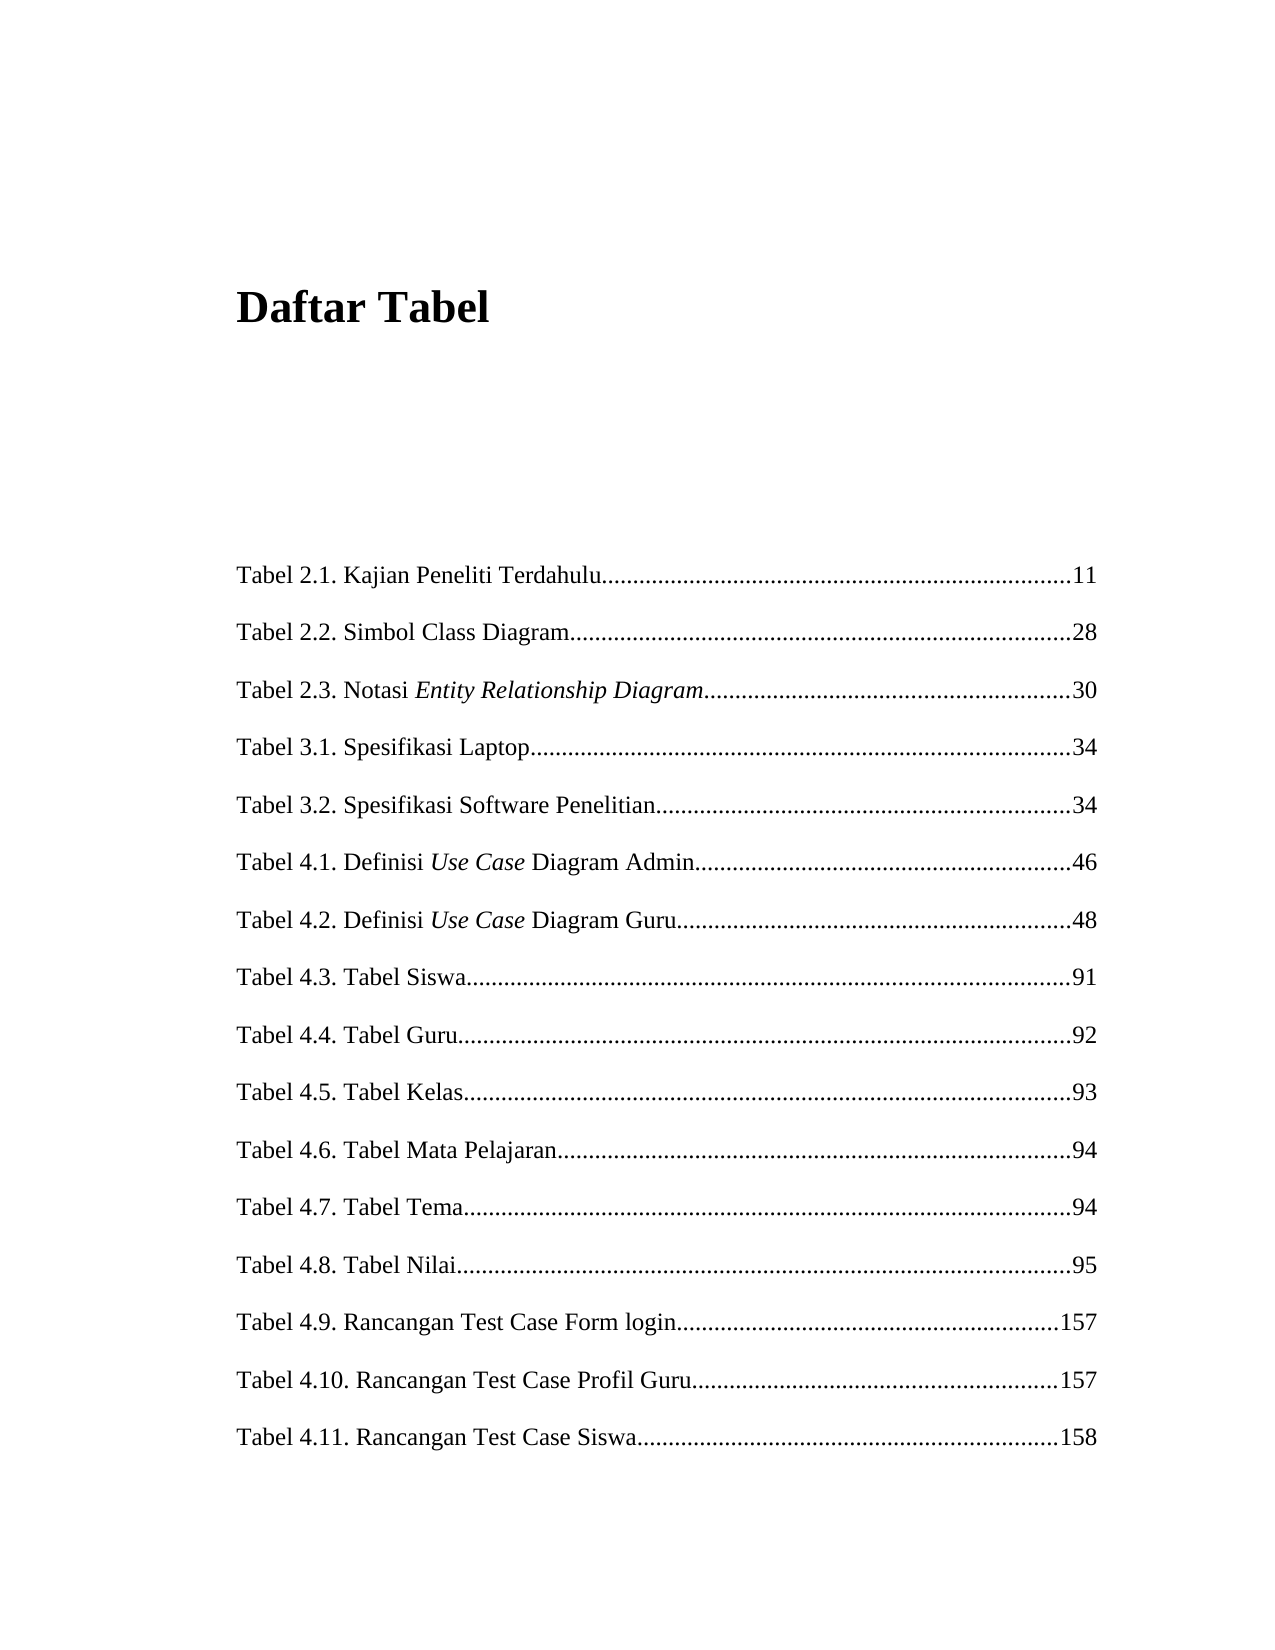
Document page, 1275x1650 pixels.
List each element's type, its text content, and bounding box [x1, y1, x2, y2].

text Tabel 2.1. Kajian Peneliti Terdahulu 11 [236, 560, 1098, 588]
text Tabel 4.11. Rancangan Test Case Siswa 158 [236, 1422, 1098, 1451]
text Tabel 4.2. Definisi Use Case Diagram Guru 48 [236, 905, 1098, 933]
text Tabel 4.5. Tabel Kelas 93 [236, 1077, 1098, 1106]
text Tabel 4.6. Tabel Mata Pelajaran 94 [236, 1135, 1098, 1163]
text Tabel 3.1. Spesifikasi Laptop 34 [236, 732, 1098, 761]
text Tabel 4.4. Tabel Guru 92 [236, 1020, 1098, 1048]
text Tabel 4.8. Tabel Nilai 95 [236, 1250, 1098, 1278]
text Tabel 4.1. Definisi Use Case Diagram Admin 46 [236, 847, 1098, 876]
text Tabel 4.7. Tabel Tema 94 [236, 1192, 1098, 1221]
text Tabel 2.2. Simbol Class Diagram 28 [236, 617, 1098, 646]
text Tabel 4.10. Rancangan Test Case Profil Guru 157 [236, 1365, 1098, 1393]
text Tabel 4.3. Tabel Siswa 91 [236, 962, 1098, 991]
subtitle Daftar Tabel [236, 279, 1098, 332]
text Tabel 3.2. Spesifikasi Software Penelitian 34 [236, 790, 1098, 818]
text Tabel 4.9. Rancangan Test Case Form login 157 [236, 1307, 1098, 1336]
text Tabel 2.3. Notasi Entity Relationship Diagram 30 [236, 675, 1098, 703]
